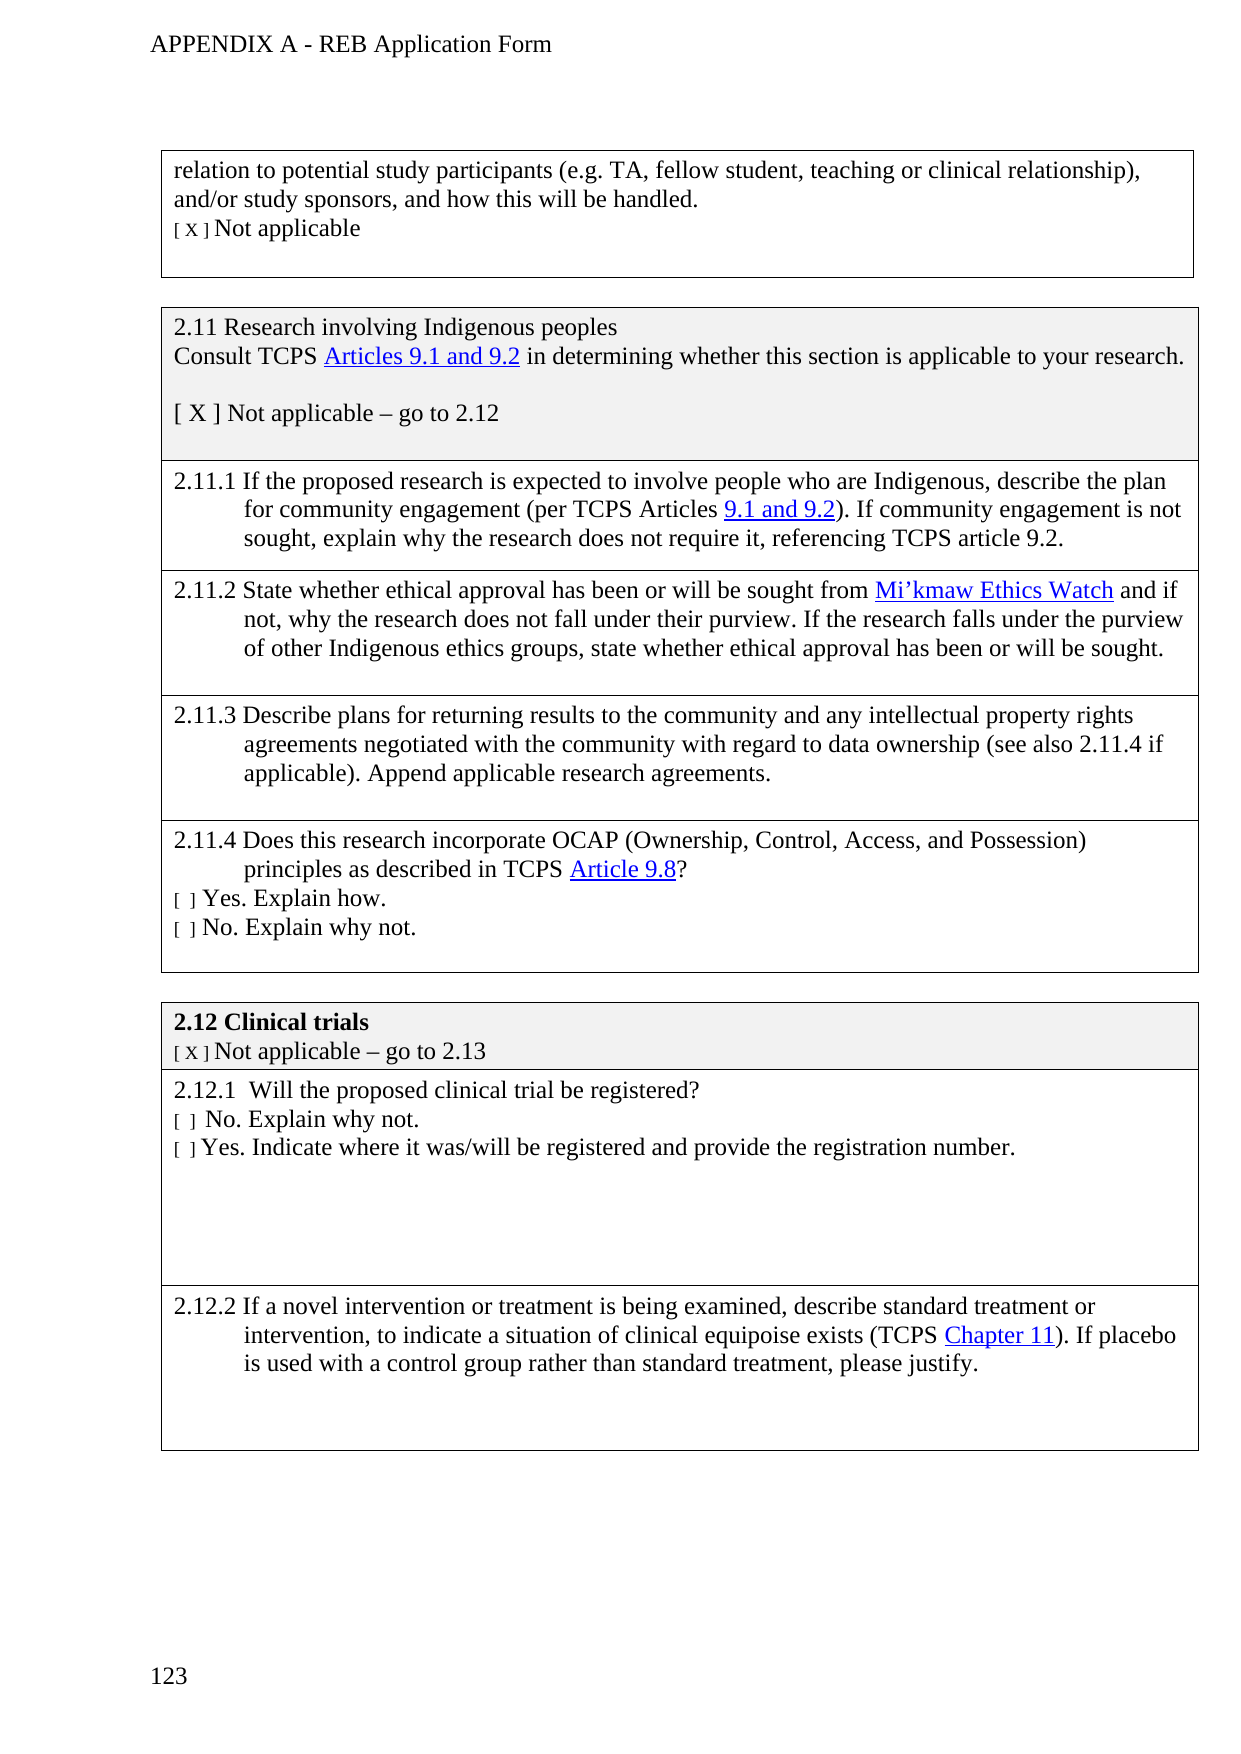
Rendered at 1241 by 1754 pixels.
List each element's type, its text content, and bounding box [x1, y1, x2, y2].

table_cell 2.11.2 State whether ethical approval has been or will be sought from Mi’kmaw Ethics Watch and if not, why the research does not fall under their purview. If the research falls under the purview of other Indigenous ethics groups, state whether ethical approval has been or will be sought. [162, 571, 1198, 695]
table_cell 2.11.1 If the proposed research is expected to involve people who are Indigenous, describe the plan for community engagement (per TCPS Articles 9.1 and 9.2). If community engagement is not sought, explain why the research does not require it, referencing TCPS article 9.2. [162, 461, 1198, 570]
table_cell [162, 151, 1193, 277]
table_cell 2.11.3 Describe plans for returning results to the community and any intellectual property rights agreements negotiated with the community with regard to data ownership (see also 2.11.4 if applicable). Append applicable research agreements. [162, 696, 1198, 820]
table_cell 2.11.4 Does this research incorporate OCAP (Ownership, Control, Access, and Possession) principles as described in TCPS Article 9.8? [ ] Yes. Explain how. [ ] No. Explain why not. [162, 821, 1198, 972]
table_header 2.12 Clinical trials [ X ] Not applicable – go to 2.13 [162, 1003, 1198, 1069]
table_header 2.11 Research involving Indigenous peoples Consult TCPS Articles 9.1 and 9.2 in determining whether this section is applicable to your research. [ X ] Not applicable – go to 2.12 [162, 308, 1198, 460]
table_cell 2.12.2 If a novel intervention or treatment is being examined, describe standard treatment or intervention, to indicate a situation of clinical equipoise exists (TCPS Chapter 11). If placebo is used with a control group rather than standard treatment, please justify. [162, 1286, 1198, 1450]
table_cell 2.12.1 Will the proposed clinical trial be registered? [ ] No. Explain why not. [ ] Yes. Indicate where it was/will be registered and provide the registration number. [162, 1070, 1198, 1285]
